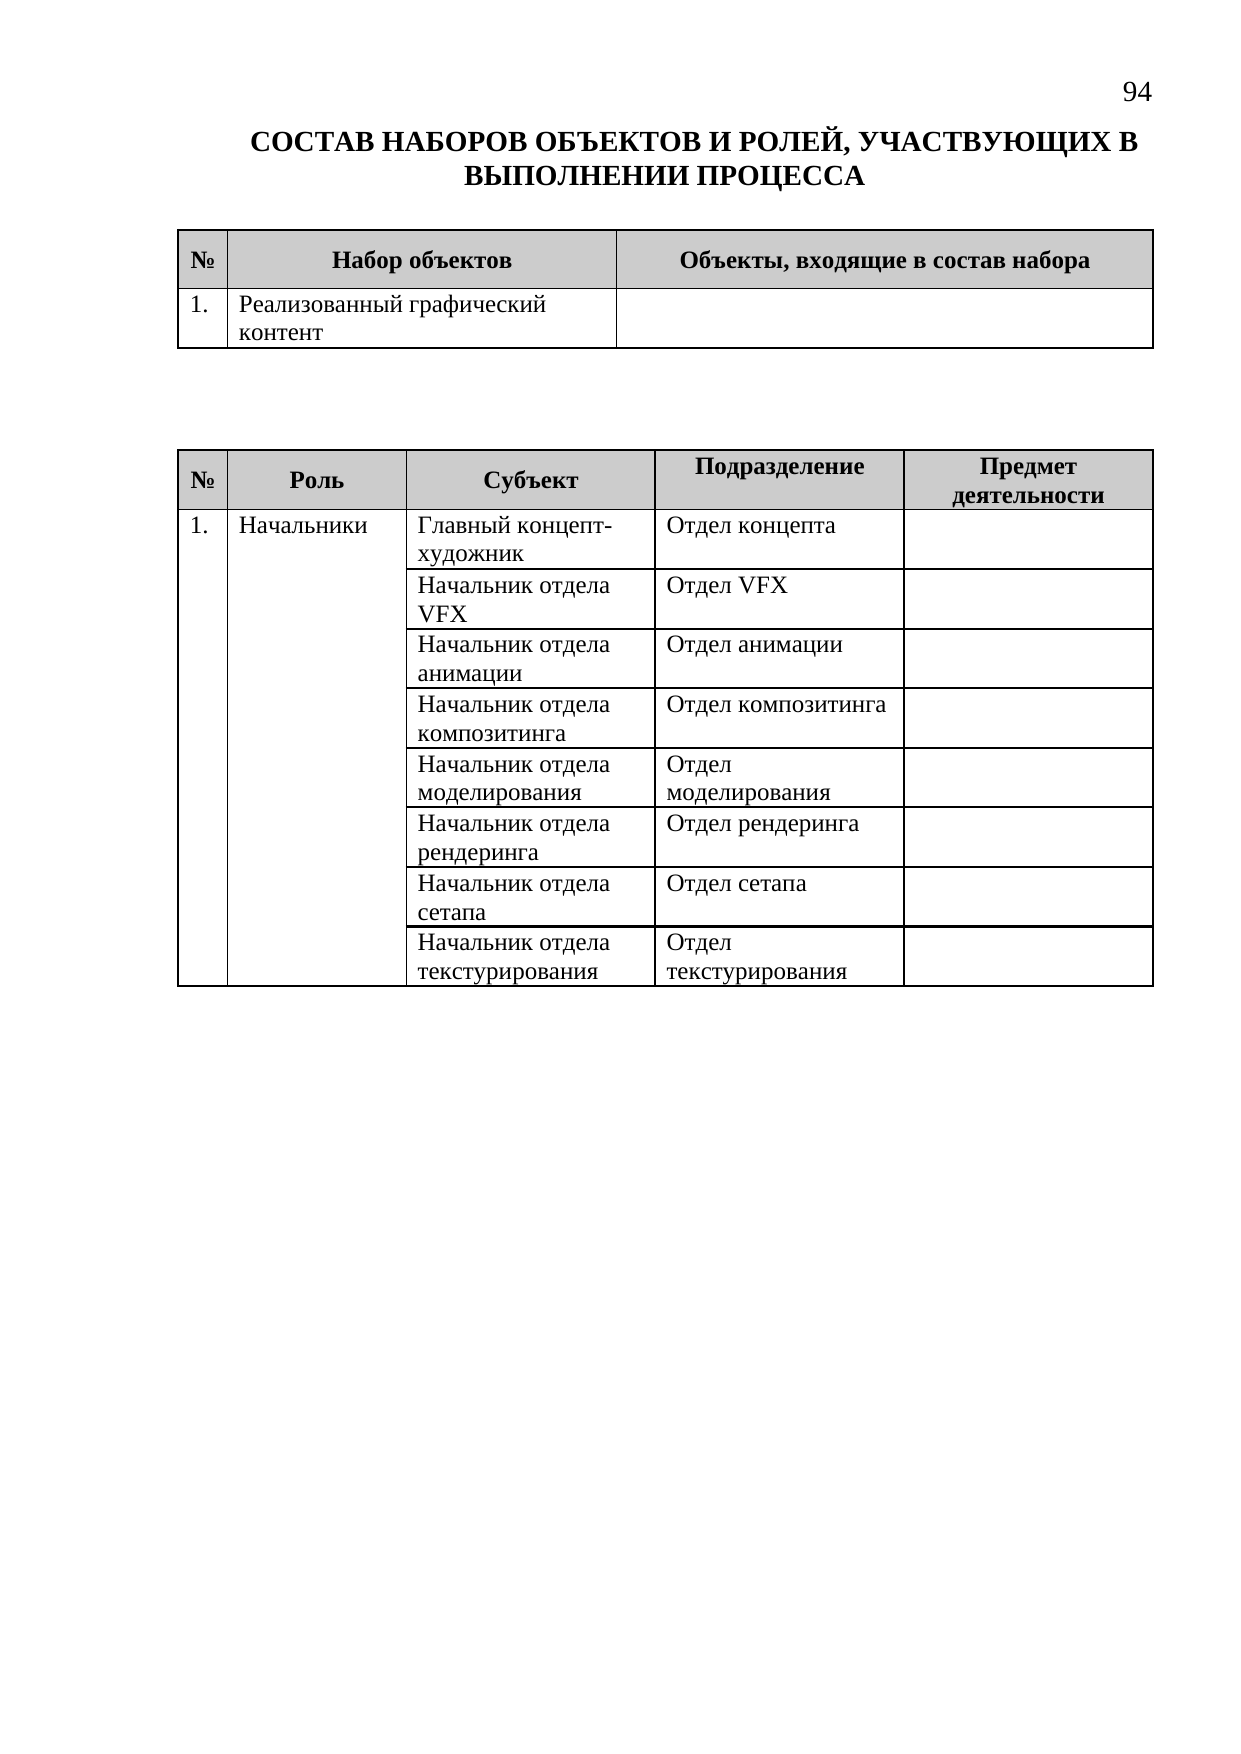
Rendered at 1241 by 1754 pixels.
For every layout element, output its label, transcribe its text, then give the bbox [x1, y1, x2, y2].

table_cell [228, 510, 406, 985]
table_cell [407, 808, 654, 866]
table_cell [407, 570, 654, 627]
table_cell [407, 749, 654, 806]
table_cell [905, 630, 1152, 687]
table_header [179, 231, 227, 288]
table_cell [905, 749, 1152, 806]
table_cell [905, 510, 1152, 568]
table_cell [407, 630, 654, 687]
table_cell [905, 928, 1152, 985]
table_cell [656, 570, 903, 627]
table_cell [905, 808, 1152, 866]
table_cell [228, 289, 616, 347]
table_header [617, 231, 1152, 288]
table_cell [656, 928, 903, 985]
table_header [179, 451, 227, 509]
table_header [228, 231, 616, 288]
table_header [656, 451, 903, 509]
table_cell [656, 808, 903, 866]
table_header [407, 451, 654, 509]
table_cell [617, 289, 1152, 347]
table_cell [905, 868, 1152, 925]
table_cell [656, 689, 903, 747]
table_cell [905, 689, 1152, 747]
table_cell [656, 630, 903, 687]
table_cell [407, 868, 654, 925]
text СОСТАВ НАБОРОВ ОБЪЕКТОВ И РОЛЕЙ, УЧАСТВУЮЩИХ В ВЫПОЛНЕНИИ ПРОЦЕССА [177, 124, 1152, 191]
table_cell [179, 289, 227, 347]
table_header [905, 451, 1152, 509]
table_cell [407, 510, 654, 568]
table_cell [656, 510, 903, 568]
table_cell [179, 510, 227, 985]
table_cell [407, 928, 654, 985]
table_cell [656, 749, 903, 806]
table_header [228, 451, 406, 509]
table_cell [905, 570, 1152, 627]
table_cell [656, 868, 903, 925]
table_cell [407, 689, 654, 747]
